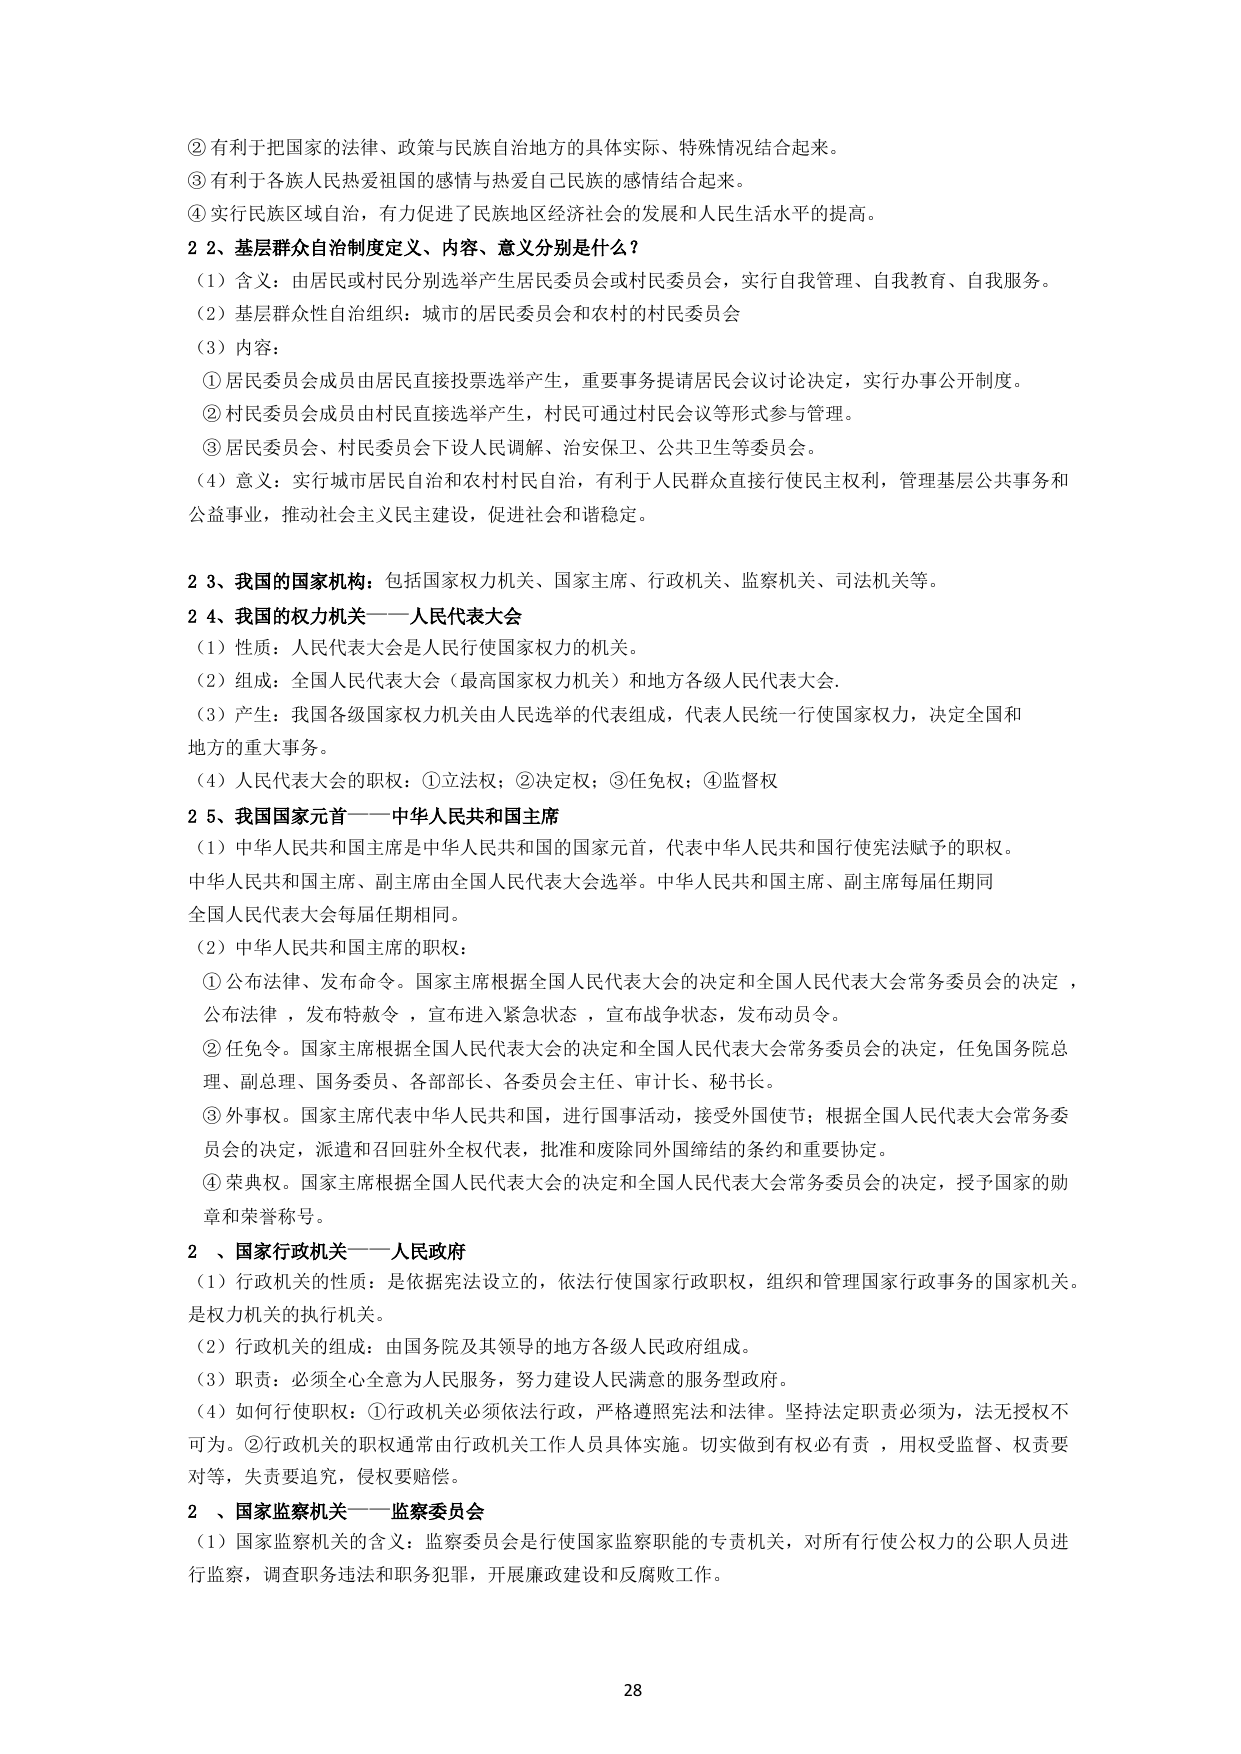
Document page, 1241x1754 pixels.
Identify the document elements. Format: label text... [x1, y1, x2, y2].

text ①居民委员会成员由居民直接投票选举产生，重要事务提请居民会议讨论决定，实行办事公开制度。 [202, 363, 1069, 396]
text ③居民委员会、村民委员会下设人民调解、治安保卫、公共卫生等委员会。 [202, 430, 1069, 462]
text （3）职责：必须全心全意为人民服务，努力建设人民满意的服务型政府。 [187, 1362, 1069, 1394]
text ④实行民族区域自治，有力促进了民族地区经济社会的发展和人民生活水平的提高。 [187, 196, 1069, 229]
text （3）内容： [187, 330, 1069, 362]
text （1）含义：由居民或村民分别选举产生居民委员会或村民委员会，实行自我管理、自我教育、自我服务。 [187, 263, 1069, 296]
text （1）行政机关的性质：是依据宪法设立的，依法行使国家行政职权，组织和管理国家行政事务的国家机关。是权力机关的执行机关。 [187, 1264, 1069, 1329]
text 地方的重大事务。 [187, 730, 1069, 763]
text ③外事权。国家主席代表中华人民共和国，进行国事活动，接受外国使节；根据全国人民代表大会常务委员会的决定，派遣和召回驻外全权代表，批准和废除同外国缔结的条约和重要协定。 [202, 1098, 1069, 1164]
text ③有利于各族人民热爱祖国的感情与热爱自己民族的感情结合起来。 [187, 163, 1069, 196]
text ④荣典权。国家主席根据全国人民代表大会的决定和全国人民代表大会常务委员会的决定，授予国家的勋章和荣誉称号。 [202, 1165, 1069, 1231]
text 中华人民共和国主席、副主席由全国人民代表大会选举。中华人民共和国主席、副主席每届任期同 [187, 864, 1069, 896]
text ②有利于把国家的法律、政策与民族自治地方的具体实际、特殊情况结合起来。 [187, 130, 1069, 162]
text ②任免令。国家主席根据全国人民代表大会的决定和全国人民代表大会常务委员会的决定，任免国务院总理、副总理、国务委员、各部部长、各委员会主任、审计长、秘书长。 [202, 1031, 1069, 1097]
text 264、我国的权力机关——人民代表大会 [187, 597, 1069, 629]
text 266、国家行政机关——人民政府 [187, 1232, 1069, 1264]
text （2）中华人民共和国主席的职权： [187, 930, 1069, 963]
text 全国人民代表大会每届任期相同。 [187, 897, 1069, 929]
text （2）基层群众性自治组织：城市的居民委员会和农村的村民委员会 [187, 296, 1069, 329]
text （4）如何行使职权：①行政机关必须依法行政，严格遵照宪法和法律。坚持法定职责必须为，法无授权不可为。②行政机关的职权通常由行政机关工作人员具体实施。切实做到有权必有责 ，用权受监督、权责要对等，失责要追究，侵权要赔偿。 [187, 1394, 1069, 1492]
text （4）人民代表大会的职权：①立法权；②决定权；③任免权；④监督权 [187, 764, 1069, 796]
text 267、国家监察机关——监察委员会 [187, 1492, 1069, 1524]
text （1）国家监察机关的含义：监察委员会是行使国家监察职能的专责机关，对所有行使公权力的公职人员进行监察，调查职务违法和职务犯罪，开展廉政建设和反腐败工作。 [187, 1524, 1069, 1589]
text （1）性质：人民代表大会是人民行使国家权力的机关。 [187, 630, 1069, 663]
text （1）中华人民共和国主席是中华人民共和国的国家元首，代表中华人民共和国行使宪法赋予的职权。 [187, 830, 1069, 863]
text 263、我国的国家机构：包括国家权力机关、国家主席、行政机关、监察机关、司法机关等。 [187, 563, 1069, 596]
text （2）行政机关的组成：由国务院及其领导的地方各级人民政府组成。 [187, 1329, 1069, 1362]
text 262、基层群众自治制度定义、内容、意义分别是什么？ [187, 230, 1069, 262]
text ②村民委员会成员由村民直接选举产生，村民可通过村民会议等形式参与管理。 [202, 396, 1069, 429]
text （3）产生：我国各级国家权力机关由人民选举的代表组成，代表人民统一行使国家权力，决定全国和 [187, 697, 1069, 729]
text （2）组成：全国人民代表大会（最高国家权力机关）和地方各级人民代表大会. [187, 664, 1069, 696]
text （4）意义：实行城市居民自治和农村村民自治，有利于人民群众直接行使民主权利，管理基层公共事务和公益事业，推动社会主义民主建设，促进社会和谐稳定。 [187, 463, 1069, 529]
text 265、我国国家元首——中华人民共和国主席 [187, 797, 1069, 829]
text ①公布法律、发布命令。国家主席根据全国人民代表大会的决定和全国人民代表大会常务委员会的决定 ，公布法律 ，发布特赦令 ，宣布进入紧急状态 ，宣布战争状态，发布动员令。 [202, 964, 1069, 1030]
